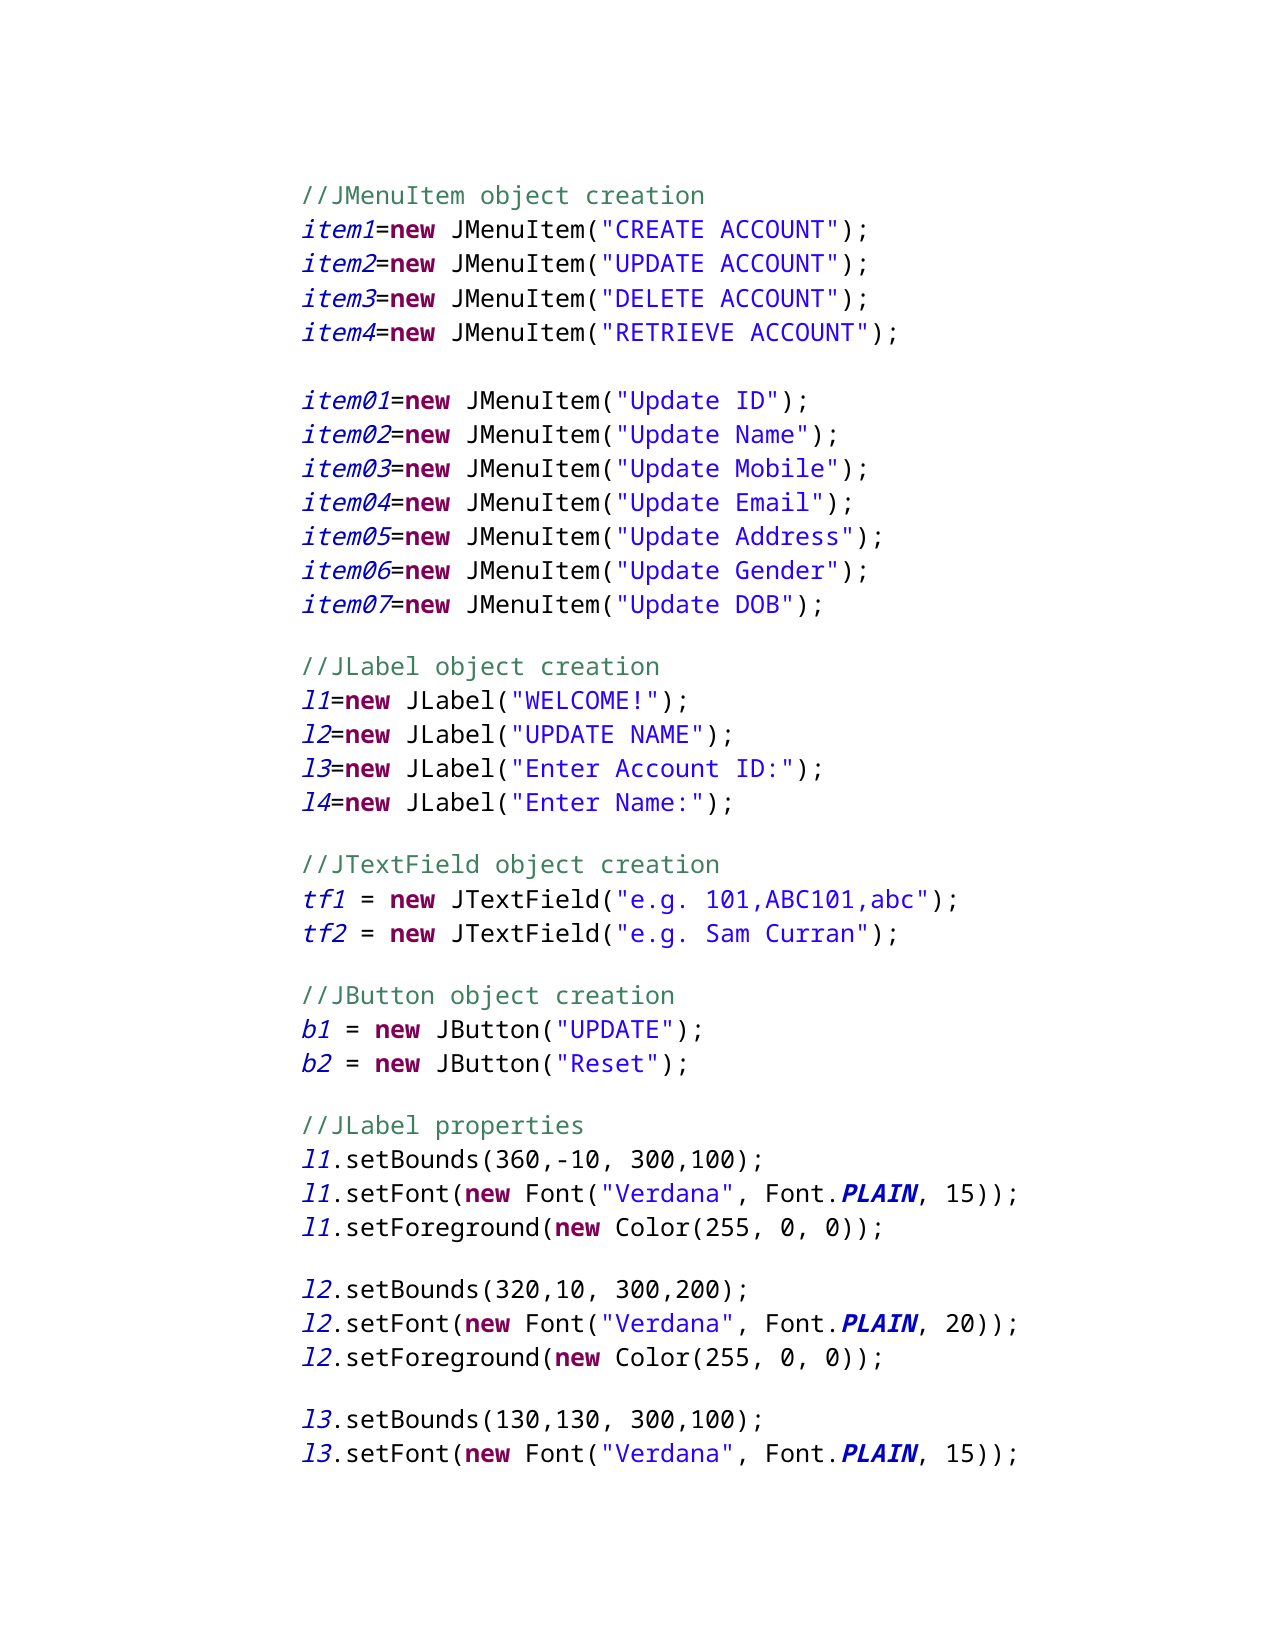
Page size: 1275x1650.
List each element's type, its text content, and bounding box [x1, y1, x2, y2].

text tf2 = new JTextField("e.g. Sam Curran"); [150, 915, 1125, 949]
text item03=new JMenuItem("Update Mobile"); [150, 451, 1125, 484]
text tf1 = new JTextField("e.g. 101,ABC101,abc"); [150, 881, 1125, 915]
text b1 = new JButton("UPDATE"); [150, 1011, 1125, 1046]
text l1=new JLabel("WELCOME!"); [150, 683, 1125, 717]
text item1=new JMenuItem("CREATE ACCOUNT"); [150, 212, 1125, 246]
text l1.setForeground(new Color(255, 0, 0)); [150, 1210, 1125, 1244]
text l2=new JLabel("UPDATE NAME"); [150, 717, 1125, 751]
text l3=new JLabel("Enter Account ID:"); [150, 751, 1125, 785]
text //JLabel object creation [150, 649, 1125, 683]
text //JLabel properties [150, 1108, 1125, 1142]
text l3.setBounds(130,130, 300,100); [150, 1402, 1125, 1436]
text item01=new JMenuItem("Update ID"); [150, 382, 1125, 416]
text item02=new JMenuItem("Update Name"); [150, 416, 1125, 451]
text l2.setForeground(new Color(255, 0, 0)); [150, 1340, 1125, 1374]
text l2.setFont(new Font("Verdana", Font.PLAIN, 20)); [150, 1306, 1125, 1340]
text l1.setBounds(360,-10, 300,100); [150, 1142, 1125, 1176]
text item05=new JMenuItem("Update Address"); [150, 519, 1125, 553]
text item3=new JMenuItem("DELETE ACCOUNT"); [150, 280, 1125, 314]
text item2=new JMenuItem("UPDATE ACCOUNT"); [150, 246, 1125, 280]
text //JTextField object creation [150, 847, 1125, 881]
text l4=new JLabel("Enter Name:"); [150, 785, 1125, 819]
text item07=new JMenuItem("Update DOB"); [150, 587, 1125, 621]
text item06=new JMenuItem("Update Gender"); [150, 553, 1125, 587]
text l1.setFont(new Font("Verdana", Font.PLAIN, 15)); [150, 1176, 1125, 1210]
text item4=new JMenuItem("RETRIEVE ACCOUNT"); [150, 314, 1125, 348]
text l3.setFont(new Font("Verdana", Font.PLAIN, 15)); [150, 1436, 1125, 1470]
text b2 = new JButton("Reset"); [150, 1046, 1125, 1079]
text item04=new JMenuItem("Update Email"); [150, 484, 1125, 519]
text //JMenuItem object creation [150, 178, 1125, 212]
text //JButton object creation [150, 977, 1125, 1011]
text l2.setBounds(320,10, 300,200); [150, 1272, 1125, 1306]
